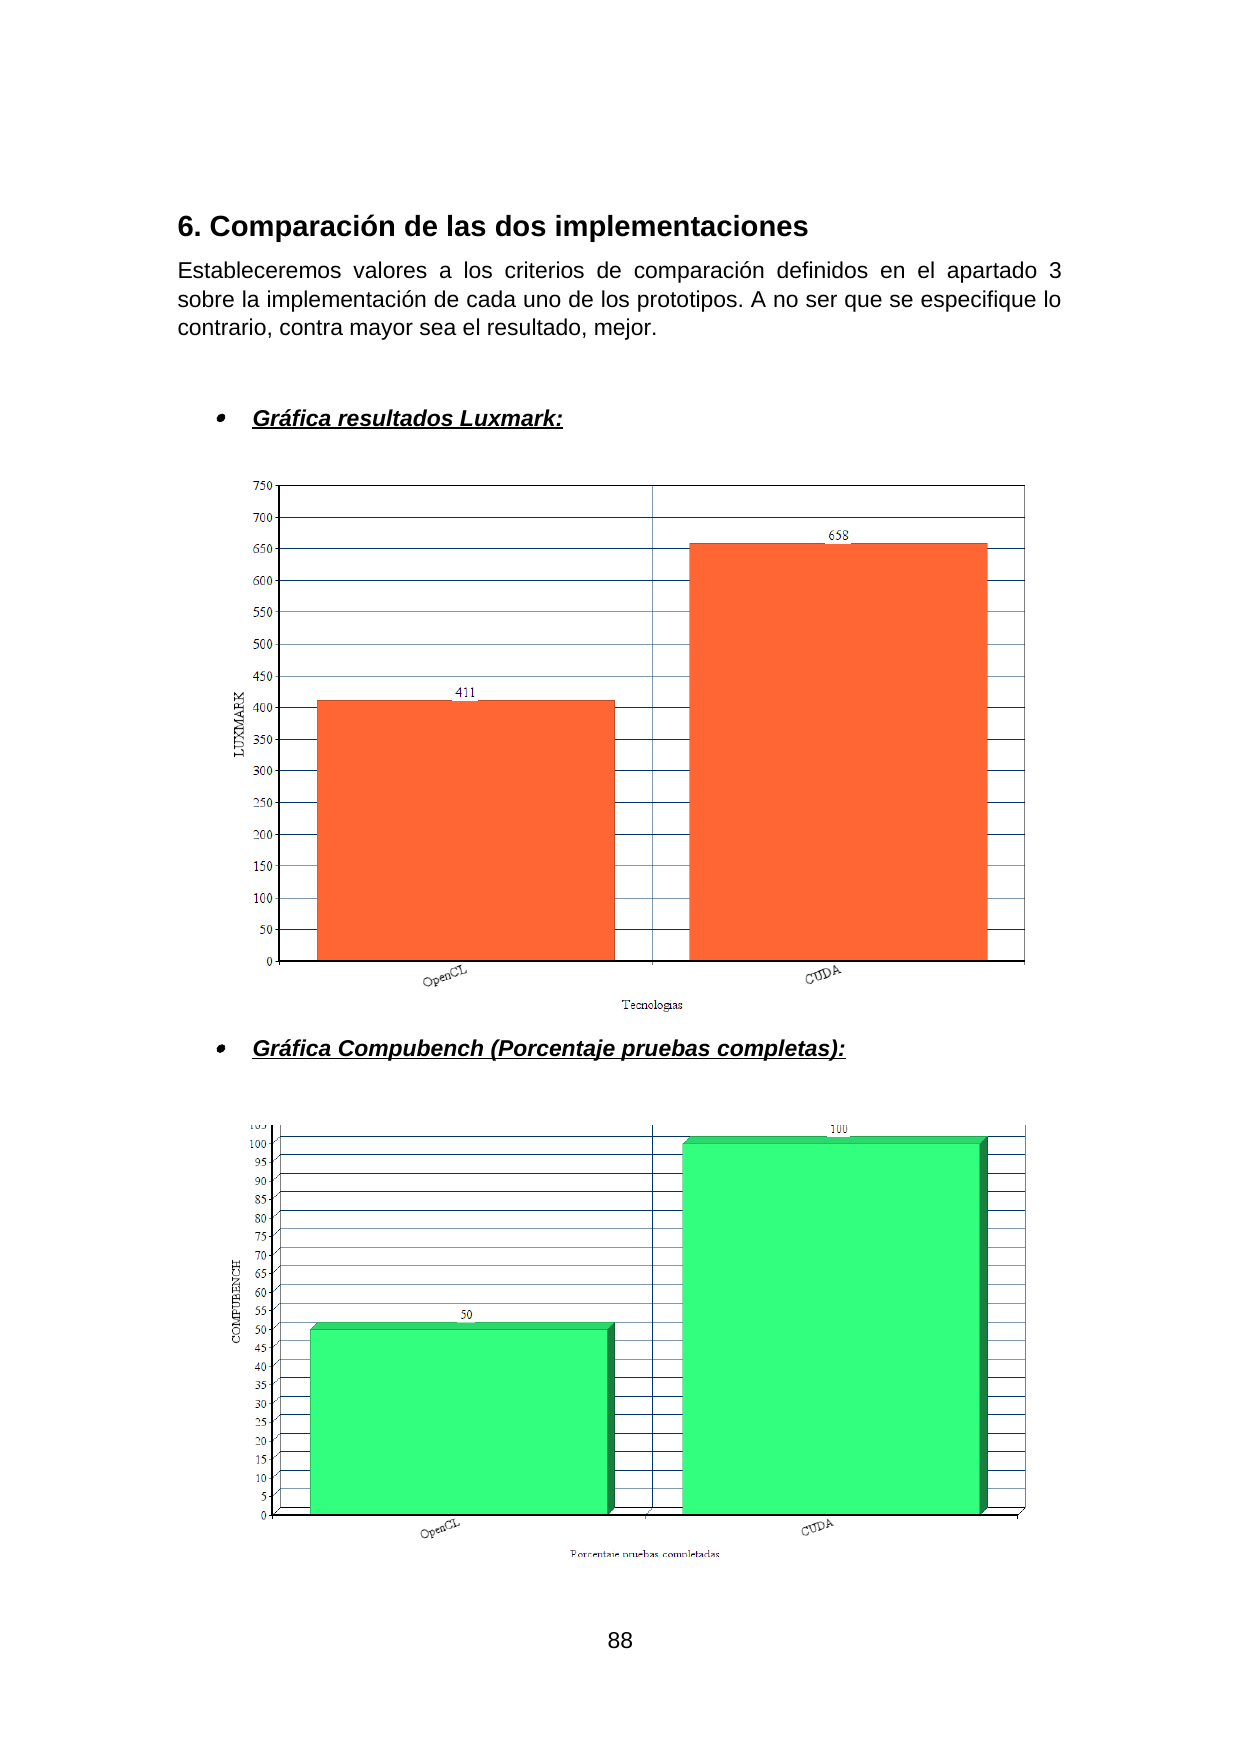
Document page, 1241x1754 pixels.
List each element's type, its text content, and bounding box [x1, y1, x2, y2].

text Estableceremos valores a los criterios de comparación definidos en el apartado 3 sobre la implementación de cada uno de los prototipos. A no ser que se especifique lo contrario, contra mayor sea el resultado, mejor. [177, 257, 1063, 341]
list Gráfica resultados Luxmark: [215, 404, 1063, 431]
list Gráfica Compubench (Porcentaje pruebas completas): [215, 1035, 1063, 1062]
subtitle 6. Comparación de las dos implementaciones [177, 209, 1063, 242]
picture [212, 1125, 1029, 1557]
picture [206, 478, 1035, 1017]
